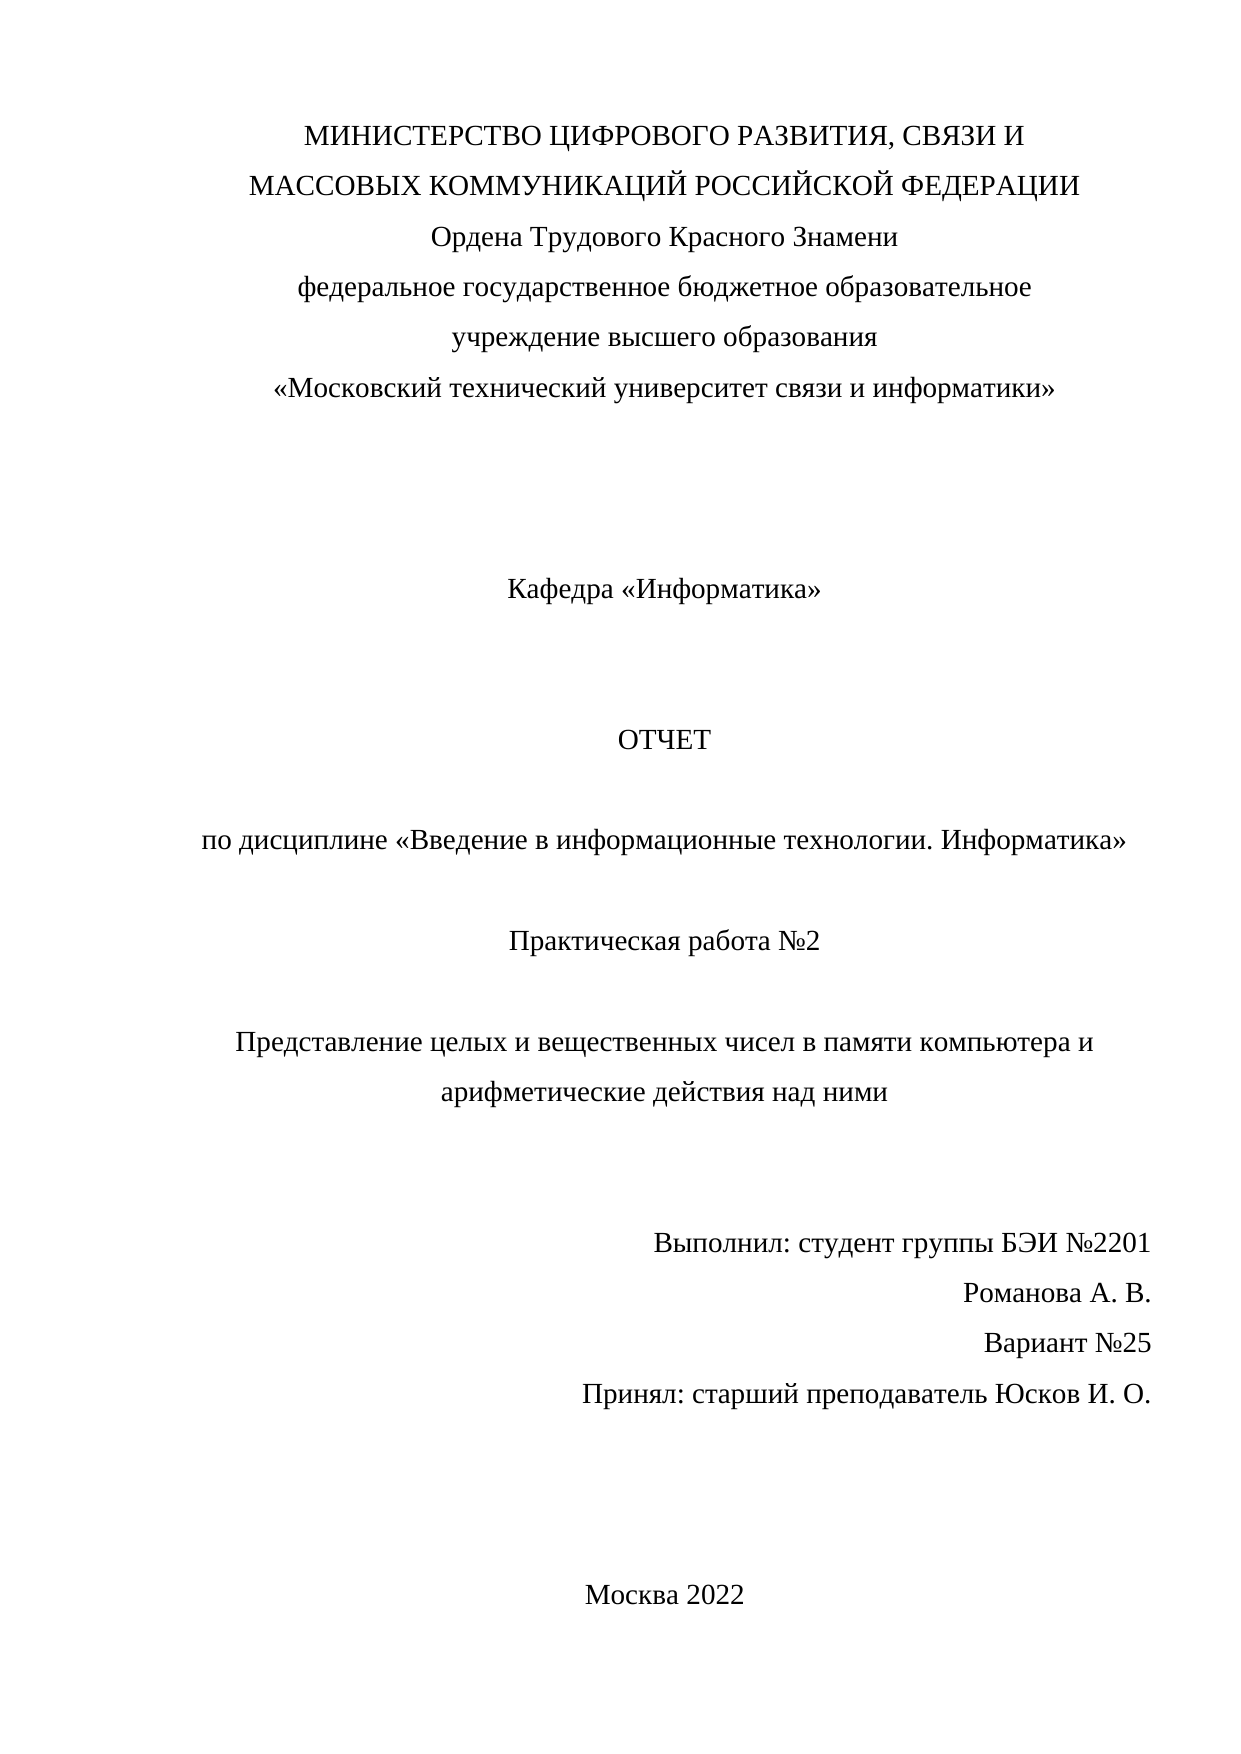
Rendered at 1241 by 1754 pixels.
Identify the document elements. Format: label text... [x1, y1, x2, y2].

text Ордена Трудового Красного Знамени [177, 219, 1152, 252]
text Принял: старший преподаватель Юсков И. О. [177, 1376, 1152, 1409]
text МИНИСТЕРСТВО ЦИФРОВОГО РАЗВИТИЯ, СВЯЗИ И [177, 118, 1152, 152]
text Вариант №25 [177, 1326, 1152, 1359]
text Романова А. В. [177, 1275, 1152, 1309]
text Представление целых и вещественных чисел в памяти компьютера и арифметические действия над ними [177, 1024, 1152, 1108]
text учреждение высшего образования [177, 319, 1152, 353]
text Выполнил: студент группы БЭИ №2201 [177, 1225, 1152, 1258]
text федеральное государственное бюджетное образовательное [177, 269, 1152, 303]
text Москва 2022 [177, 1577, 1152, 1611]
text Кафедра «Информатика» [177, 571, 1152, 604]
text Практическая работа №2 [177, 923, 1152, 957]
text по дисциплине «Введение в информационные технологии. Информатика» [177, 822, 1152, 856]
text МАССОВЫХ КОММУНИКАЦИЙ РОССИЙСКОЙ ФЕДЕРАЦИИ [177, 168, 1152, 202]
text «Московский технический университет связи и информатики» [177, 370, 1152, 403]
text ОТЧЕТ [177, 722, 1152, 755]
